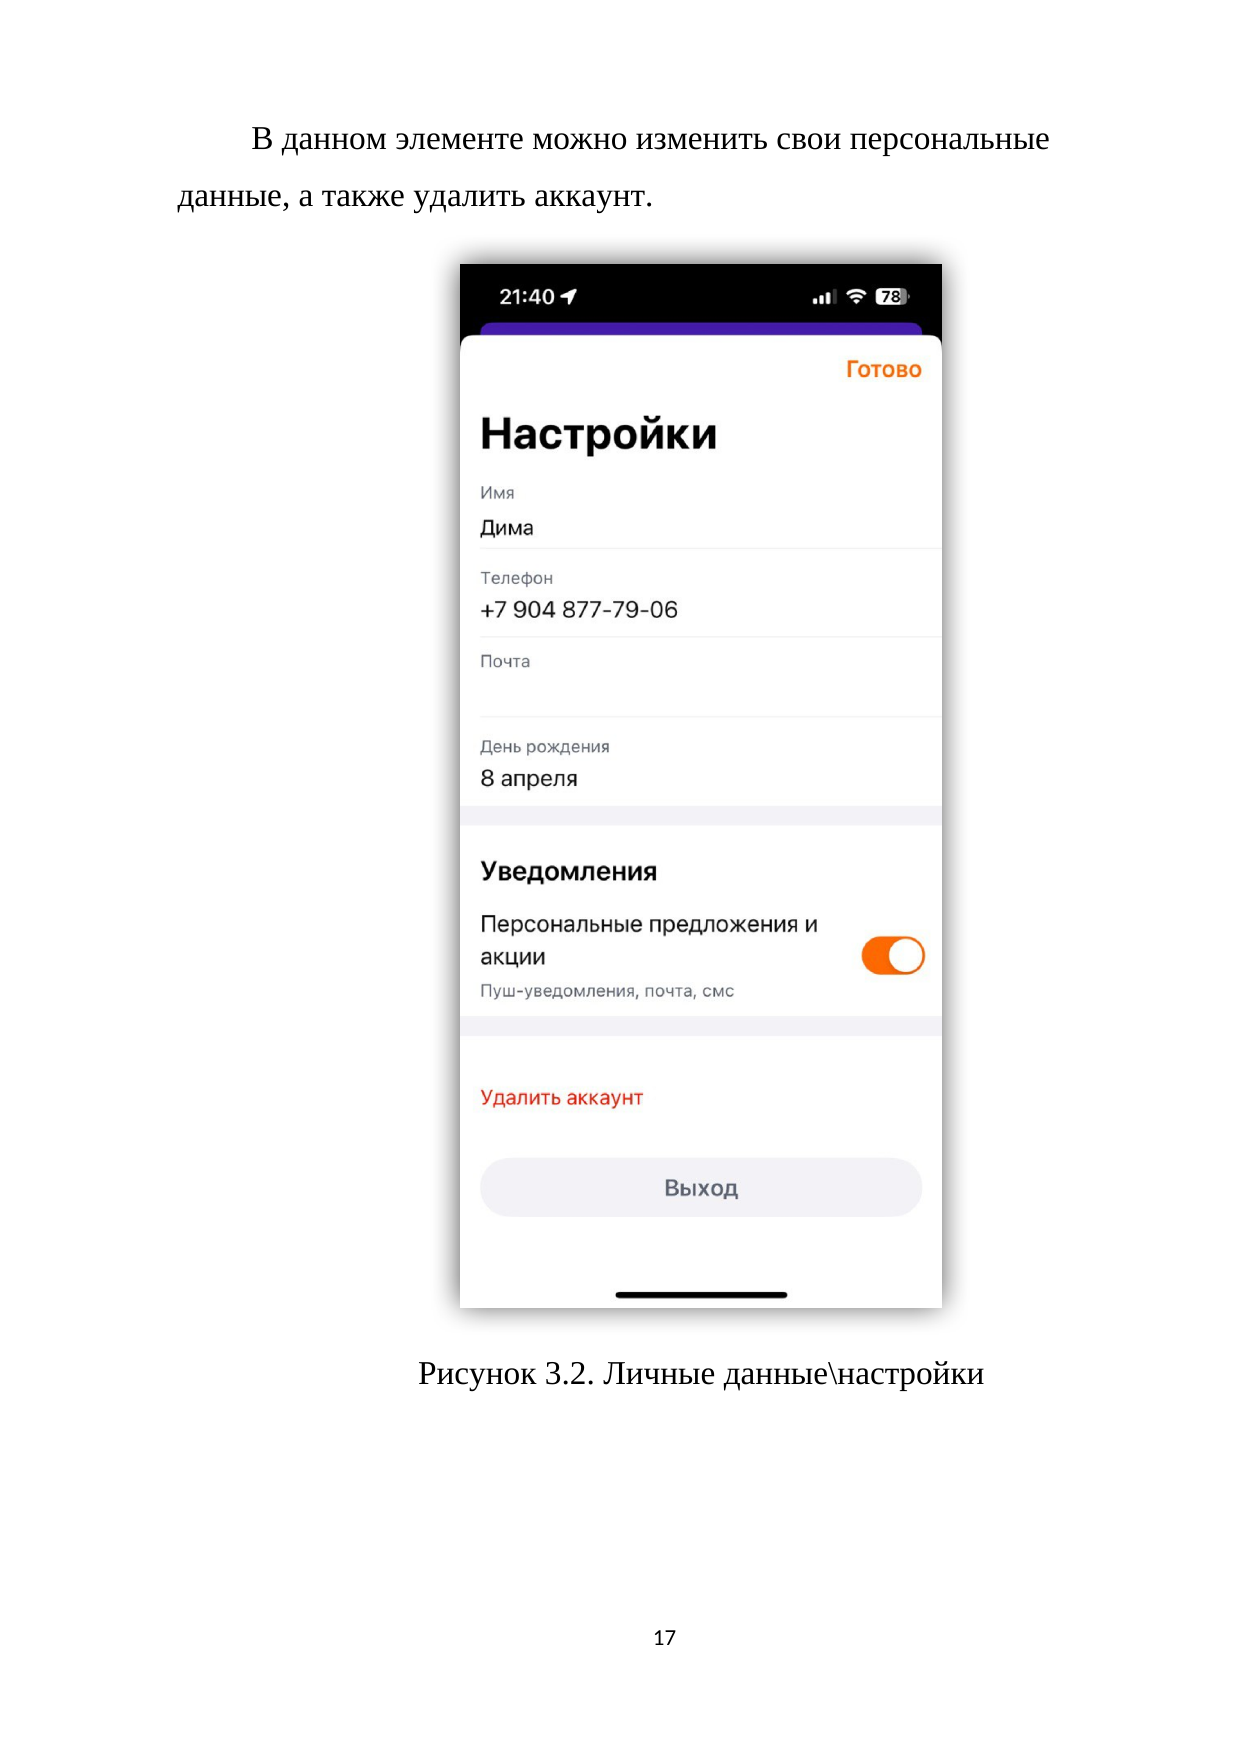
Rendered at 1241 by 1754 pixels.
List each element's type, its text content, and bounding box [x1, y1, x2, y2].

text Рисунок 3.2. Личные данные\настройки [177, 1353, 1152, 1392]
text В данном элементе можно изменить свои персональные данные, а также удалить аккаунт. [177, 118, 1152, 214]
picture [460, 264, 942, 1308]
